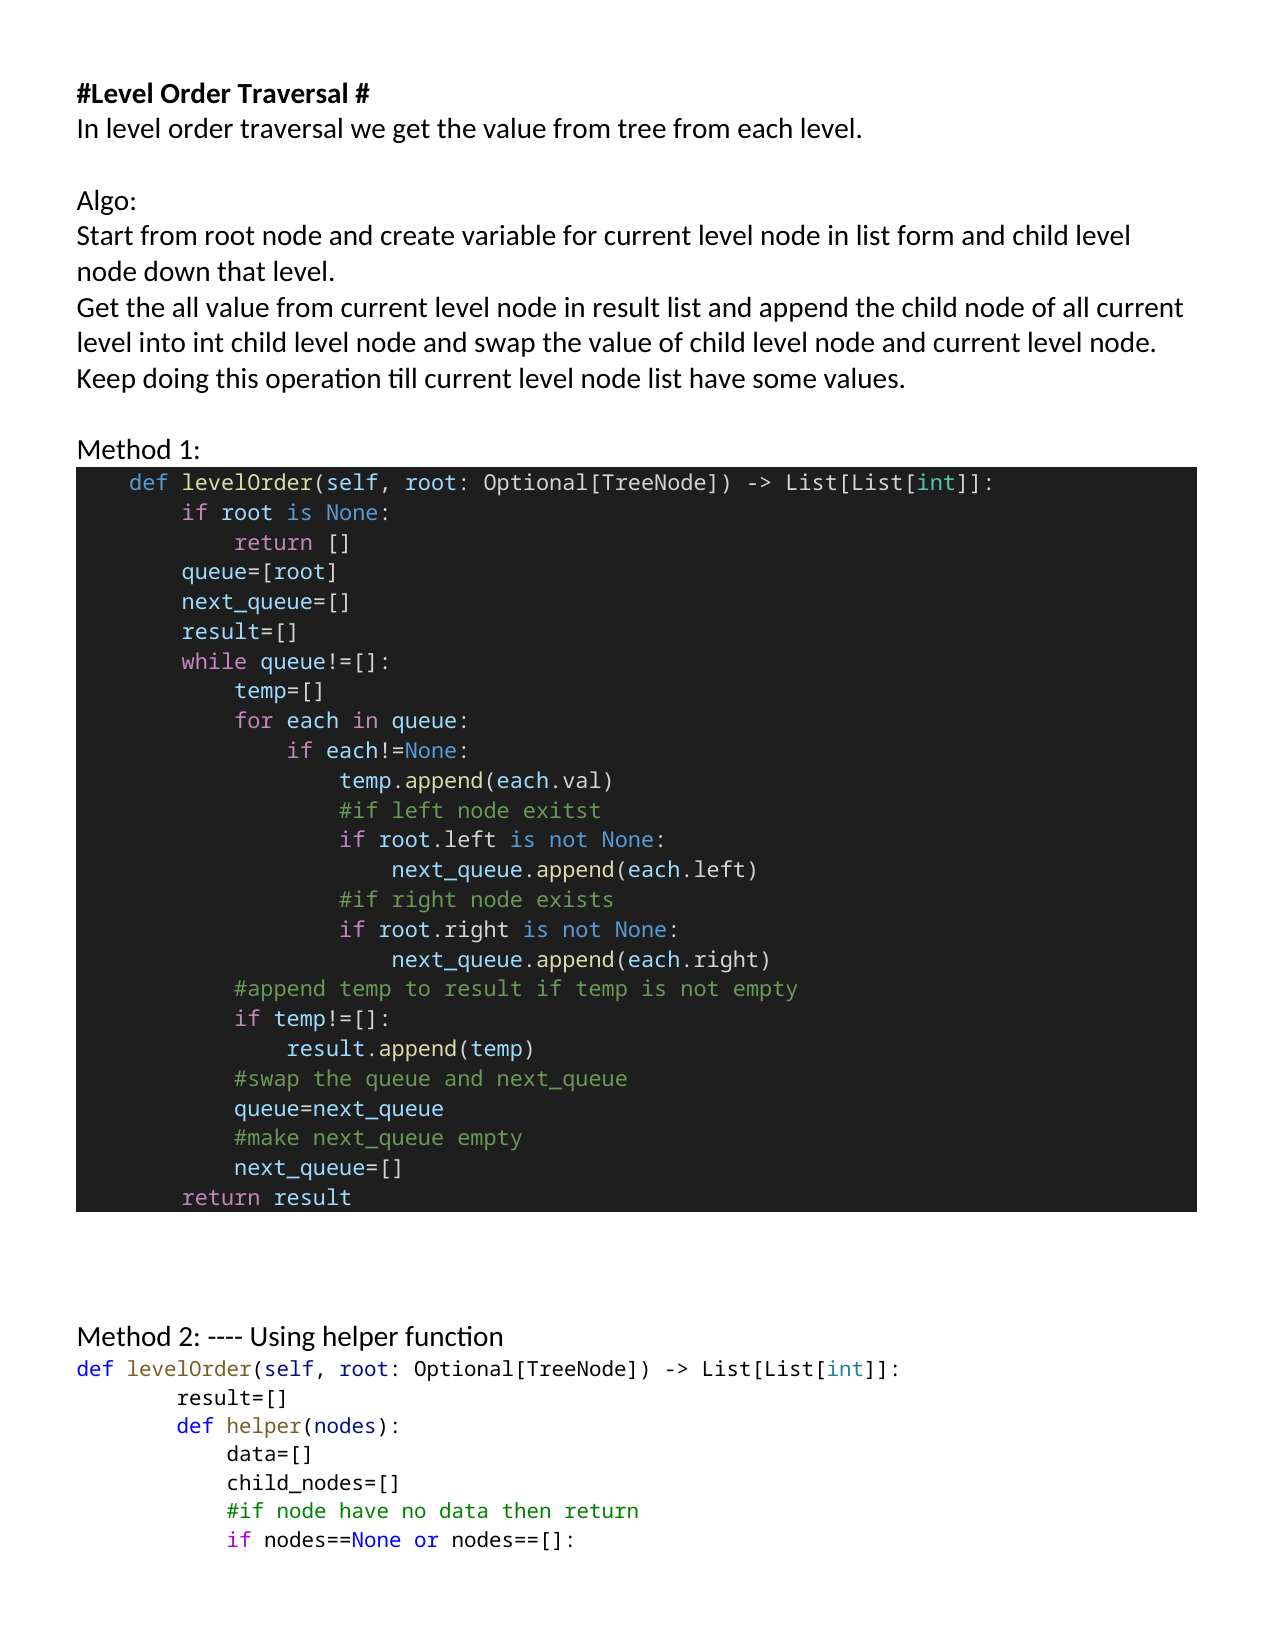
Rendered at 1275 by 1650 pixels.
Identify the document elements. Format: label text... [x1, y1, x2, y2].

text next_queue=[] [76, 586, 1197, 616]
text child_nodes=[] [76, 1468, 1197, 1496]
text temp=[] [76, 675, 1197, 705]
text def helper(nodes): [76, 1411, 1197, 1439]
text return result [76, 1182, 1197, 1212]
text Keep doing this operation till current level node list have some values. [76, 360, 1197, 396]
text if each!=None: [76, 735, 1197, 765]
text while queue!=[]: [76, 646, 1197, 675]
text next_queue.append(each.left) [76, 854, 1197, 884]
text result=[] [76, 616, 1197, 646]
text #if node have no data then return [76, 1496, 1197, 1525]
text if nodes==None or nodes==[]: [76, 1525, 1197, 1553]
text if temp!=[]: [76, 1003, 1197, 1033]
text Algo: [76, 182, 1197, 217]
text next_queue=[] [76, 1152, 1197, 1182]
text for each in queue: [76, 705, 1197, 735]
text if root is None: [76, 497, 1197, 526]
text #append temp to result if temp is not empty [76, 973, 1197, 1003]
text if root.left is not None: [76, 824, 1197, 854]
text data=[] [76, 1439, 1197, 1468]
text Method 2: ---- Using helper function [76, 1318, 1197, 1354]
text def levelOrder(self, root: Optional[TreeNode]) -> List[List[int]]: [76, 467, 1197, 497]
text Method 1: [76, 431, 1197, 467]
text #if right node exists [76, 884, 1197, 914]
text return [] [76, 526, 1197, 556]
text #if left node exitst [76, 794, 1197, 824]
text In level order traversal we get the value from tree from each level. [76, 111, 1197, 146]
text def levelOrder(self, root: Optional[TreeNode]) -> List[List[int]]: [76, 1354, 1197, 1383]
text temp.append(each.val) [76, 765, 1197, 794]
text #swap the queue and next_queue [76, 1063, 1197, 1092]
text result=[] [76, 1383, 1197, 1411]
text next_queue.append(each.right) [76, 943, 1197, 973]
text Start from root node and create variable for current level node in list form and child level node down that level. [76, 217, 1197, 289]
text queue=[root] [76, 556, 1197, 586]
text queue=next_queue [76, 1092, 1197, 1122]
text result.append(temp) [76, 1033, 1197, 1063]
text #Level Order Traversal # [76, 75, 1197, 111]
text #make next_queue empty [76, 1122, 1197, 1152]
text if root.right is not None: [76, 914, 1197, 943]
text Get the all value from current level node in result list and append the child node of all current level into int child level node and swap the value of child level node and current level node. [76, 289, 1197, 360]
